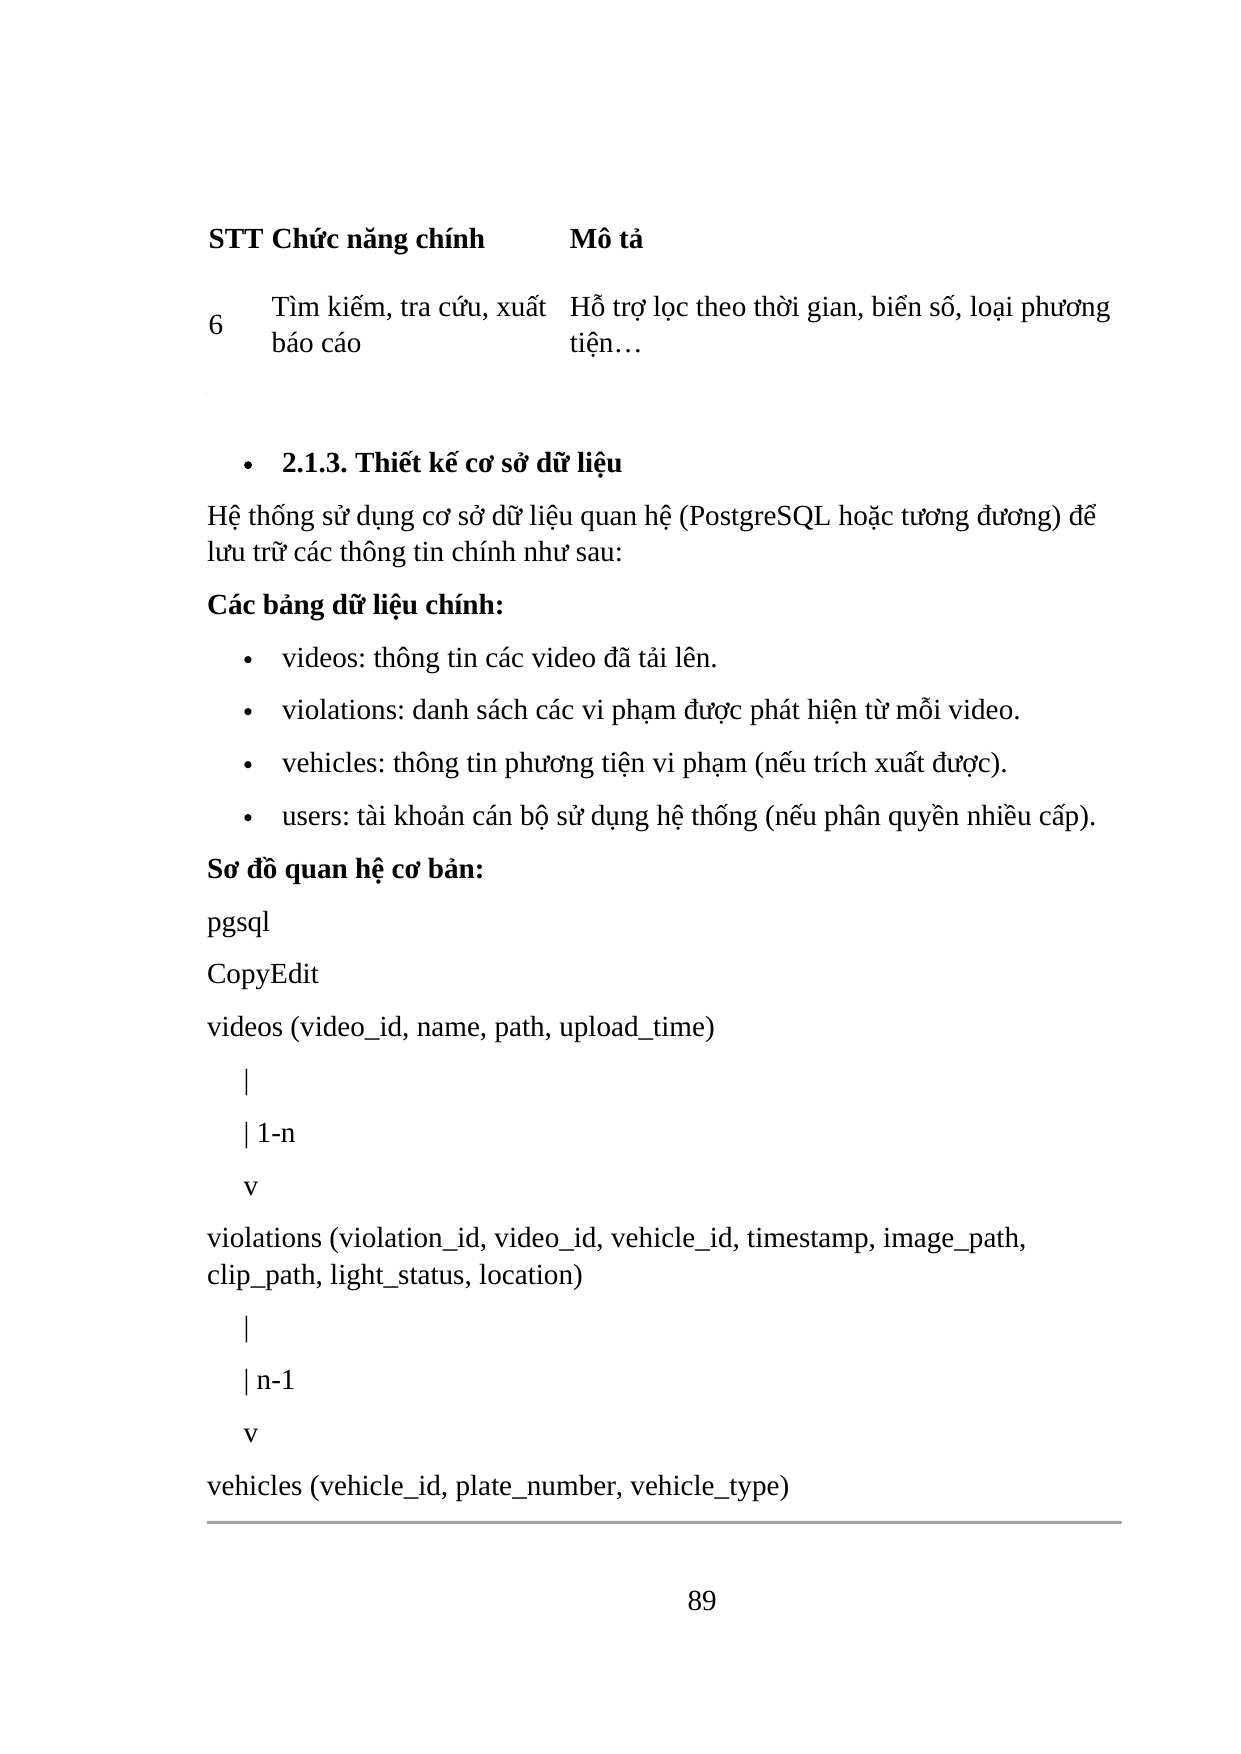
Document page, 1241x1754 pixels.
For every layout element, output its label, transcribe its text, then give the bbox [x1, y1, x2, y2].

list users: tài khoản cán bộ sử dụng hệ thống (nếu phân quyền nhiều cấp). [244, 798, 1122, 832]
text CopyEdit [207, 957, 1122, 990]
table_cell 6 [207, 275, 270, 380]
text pgsql [207, 904, 1122, 937]
text videos (video_id, name, path, upload_time) [207, 1009, 1122, 1043]
text Sơ đồ quan hệ cơ bản: [207, 851, 1122, 884]
table_cell Hỗ trợ lọc theo thời gian, biển số, loại phương tiện… [568, 275, 1131, 380]
list violations: danh sách các vi phạm được phát hiện từ mỗi video. [244, 692, 1122, 726]
text | [207, 1062, 1122, 1096]
text v [207, 1415, 1122, 1449]
text | 1-n [207, 1115, 1122, 1148]
table_header STT [207, 207, 270, 275]
text | [207, 1309, 1122, 1343]
text Hệ thống sử dụng cơ sở dữ liệu quan hệ (PostgreSQL hoặc tương đương) để lưu trữ các thông tin chính như sau: [207, 498, 1122, 568]
text violations (violation_id, video_id, vehicle_id, timestamp, image_path, clip_path, light_status, location) [207, 1221, 1122, 1290]
table_header Mô tả [568, 207, 1131, 275]
text Các bảng dữ liệu chính: [207, 587, 1122, 620]
list videos: thông tin các video đã tải lên. [244, 640, 1122, 673]
table_cell Tìm kiếm, tra cứu, xuất báo cáo [270, 275, 568, 380]
text | n-1 [207, 1362, 1122, 1396]
list 2.1.3. Thiết kế cơ sở dữ liệu [244, 445, 1122, 479]
table_header Chức năng chính [270, 207, 568, 275]
text v [207, 1168, 1122, 1201]
text vehicles (vehicle_id, plate_number, vehicle_type) [207, 1468, 1122, 1502]
list vehicles: thông tin phương tiện vi phạm (nếu trích xuất được). [244, 745, 1122, 779]
